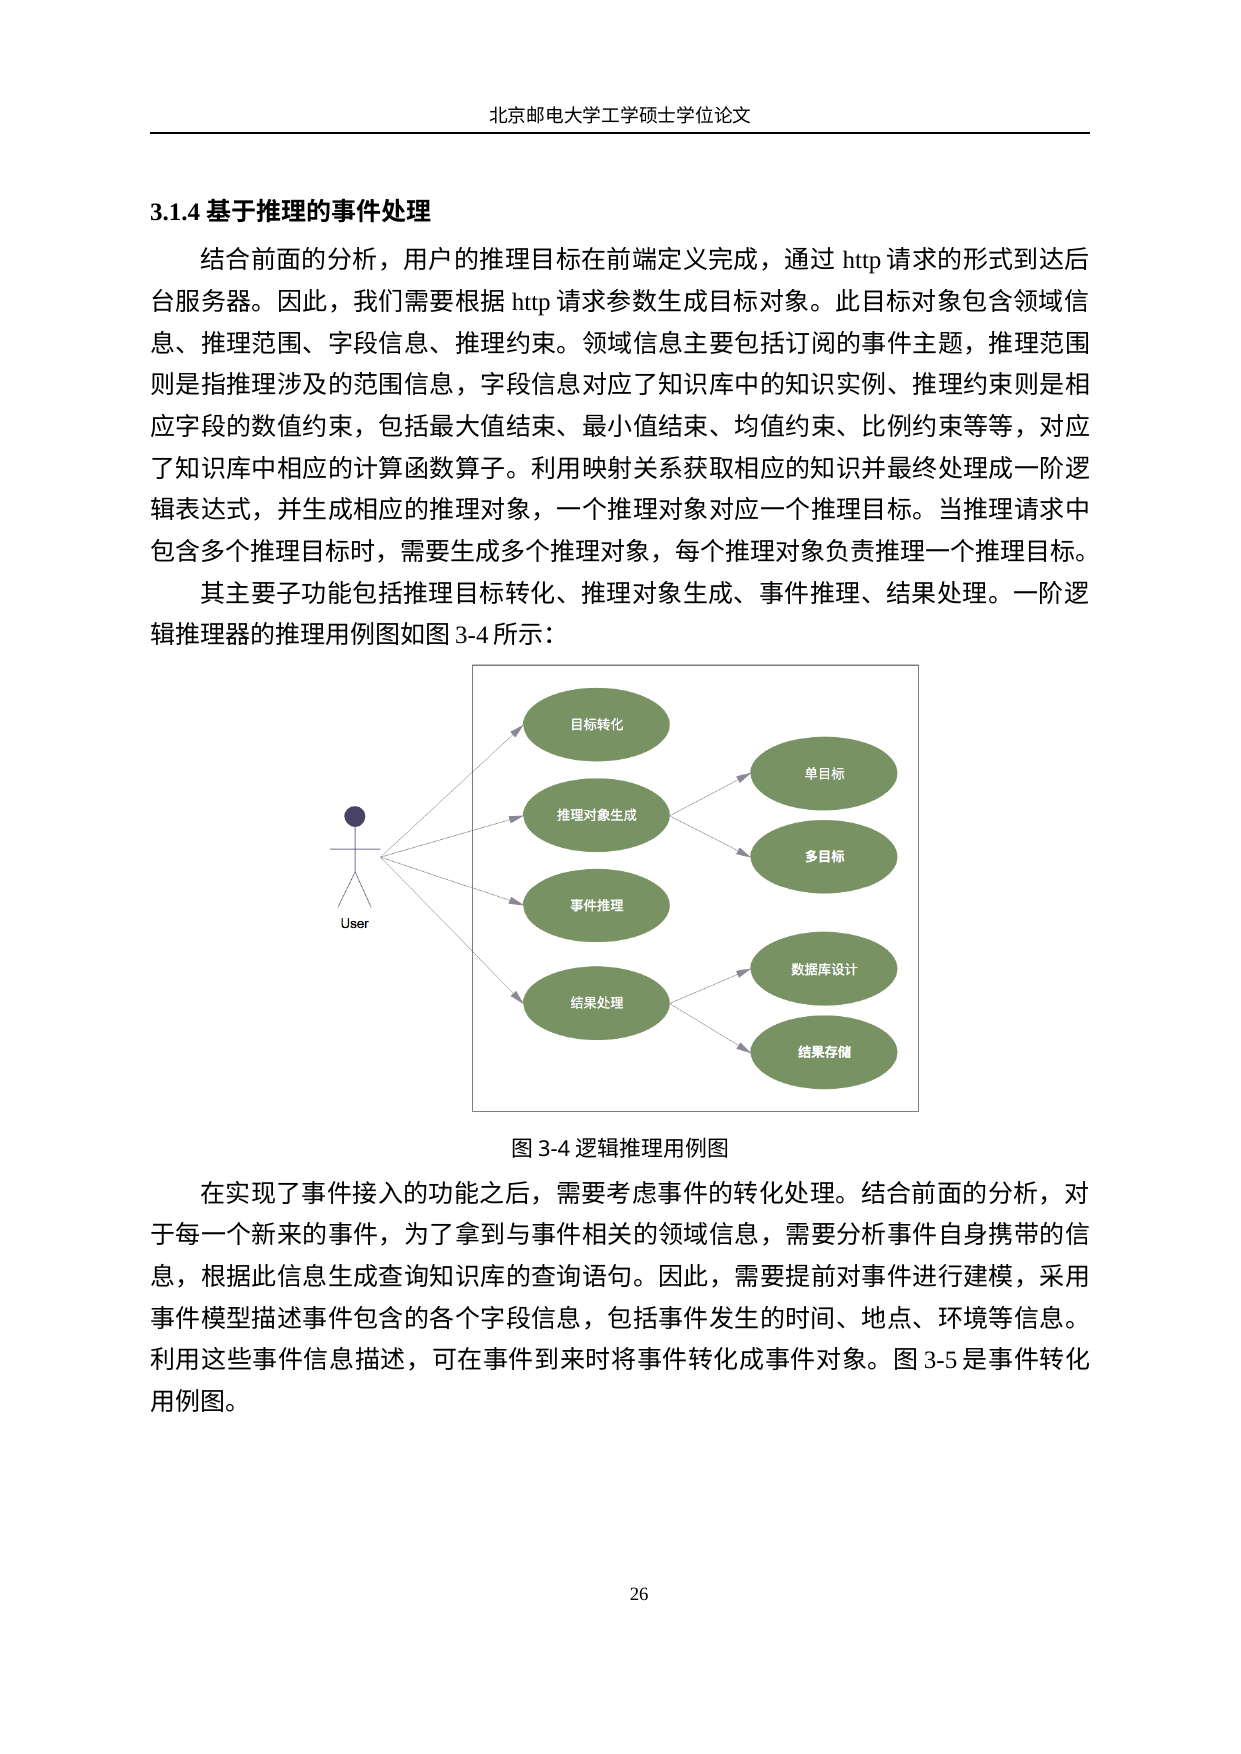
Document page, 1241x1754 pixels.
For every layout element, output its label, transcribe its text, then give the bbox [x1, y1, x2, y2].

picture [321, 652, 940, 1125]
text 图3-4 逻辑推理用例图 [150, 1131, 1090, 1162]
text 其主要子功能包括推理目标转化、推理对象生成、事件推理、结果处理。一阶逻辑推理器的推理用例图如图3-4所示： [150, 569, 1090, 652]
text 在实现了事件接入的功能之后，需要考虑事件的转化处理。结合前面的分析，对于每一个新来的事件，为了拿到与事件相关的领域信息，需要分析事件自身携带的信息，根据此信息生成查询知识库的查询语句。因此，需要提前对事件进行建模，采用事件模型描述事件包含的各个字段信息，包括事件发生的时间、地点、环境等信息。利用这些事件信息描述，可在事件到来时将事件转化成事件对象。图3-5是事件转化用例图。 [150, 1169, 1090, 1419]
text 结合前面的分析，用户的推理目标在前端定义完成，通过http请求的形式到达后台服务器。因此，我们需要根据http请求参数生成目标对象。此目标对象包含领域信息、推理范围、字段信息、推理约束。领域信息主要包括订阅的事件主题，推理范围则是指推理涉及的范围信息，字段信息对应了知识库中的知识实例、推理约束则是相应字段的数值约束，包括最大值结束、最小值结束、均值约束、比例约束等等，对应了知识库中相应的计算函数算子。利用映射关系获取相应的知识并最终处理成一阶逻辑表达式，并生成相应的推理对象，一个推理对象对应一个推理目标。当推理请求中包含多个推理目标时，需要生成多个推理对象，每个推理对象负责推理一个推理目标。 [150, 235, 1090, 569]
subtitle 3.1.4 基于推理的事件处理 [150, 187, 1090, 229]
